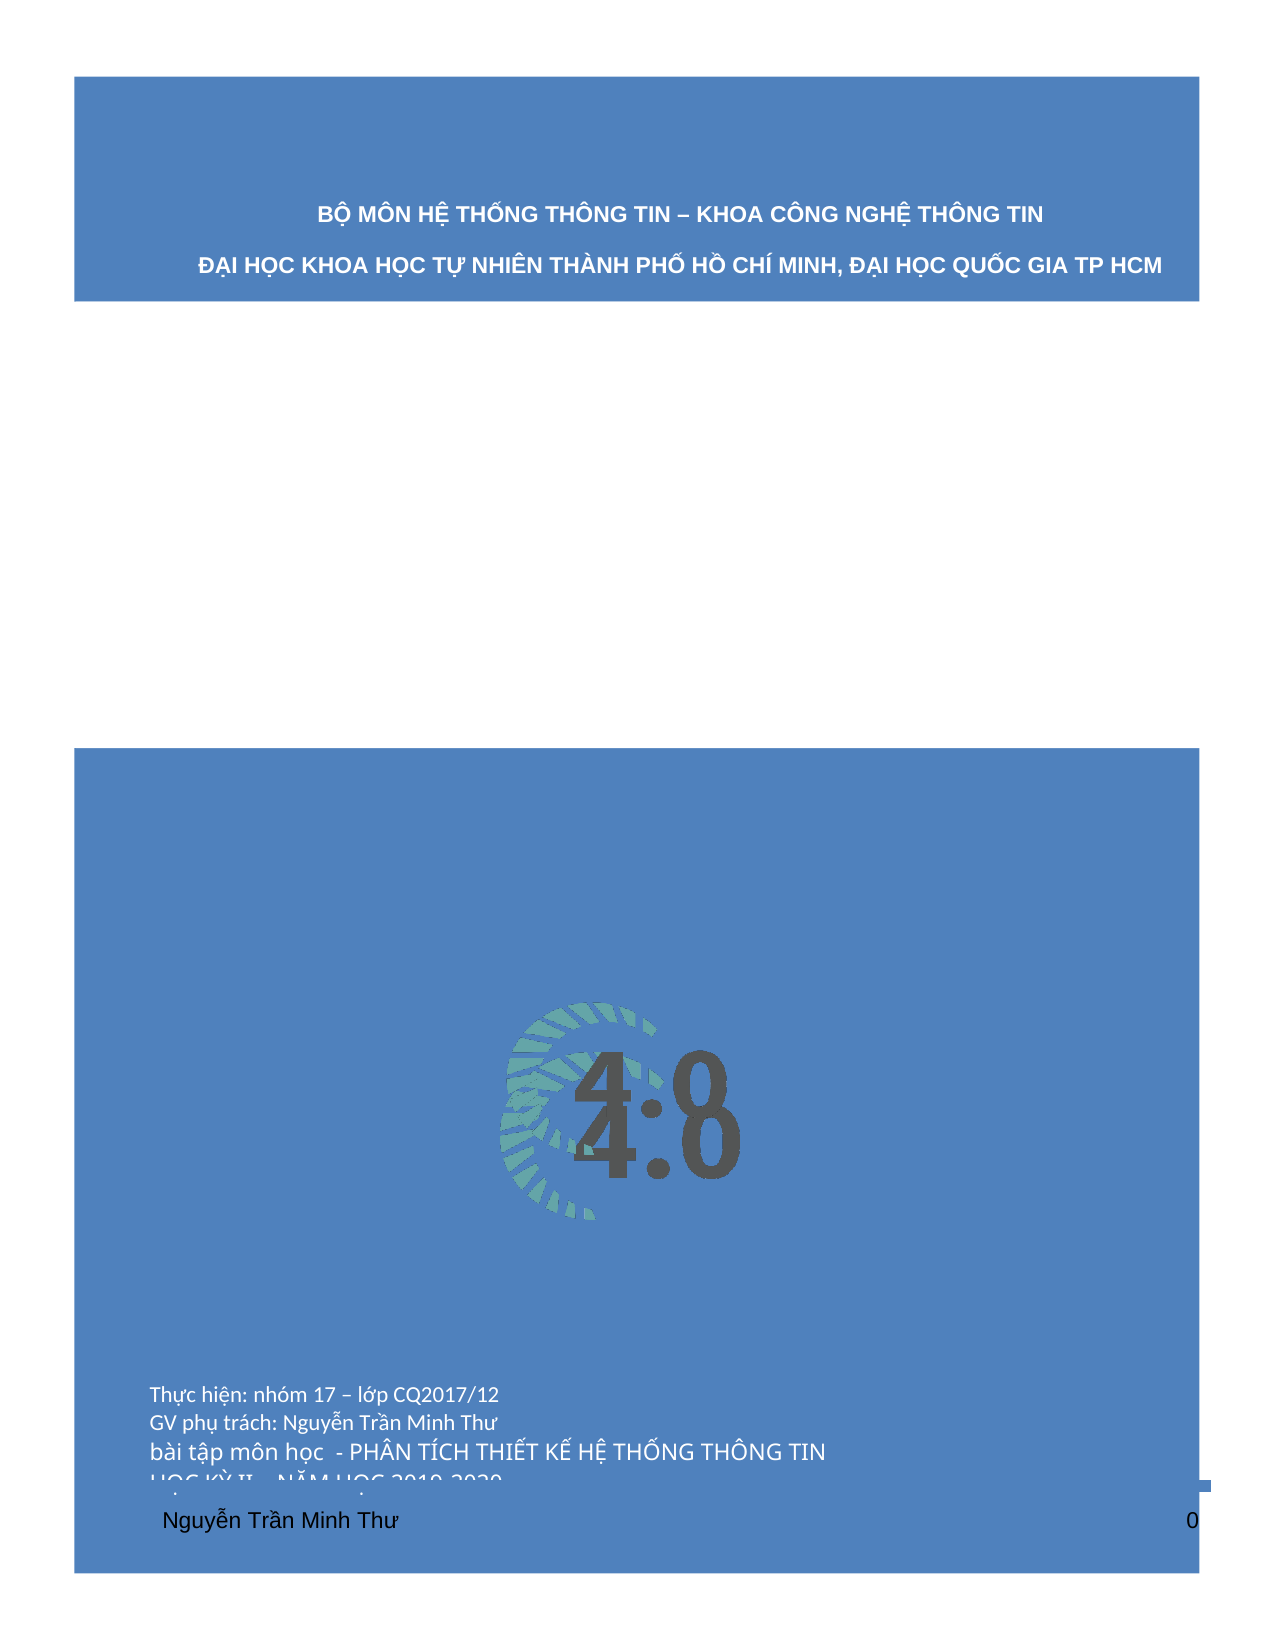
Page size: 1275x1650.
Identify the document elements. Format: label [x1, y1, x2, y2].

picture [452, 988, 785, 1223]
